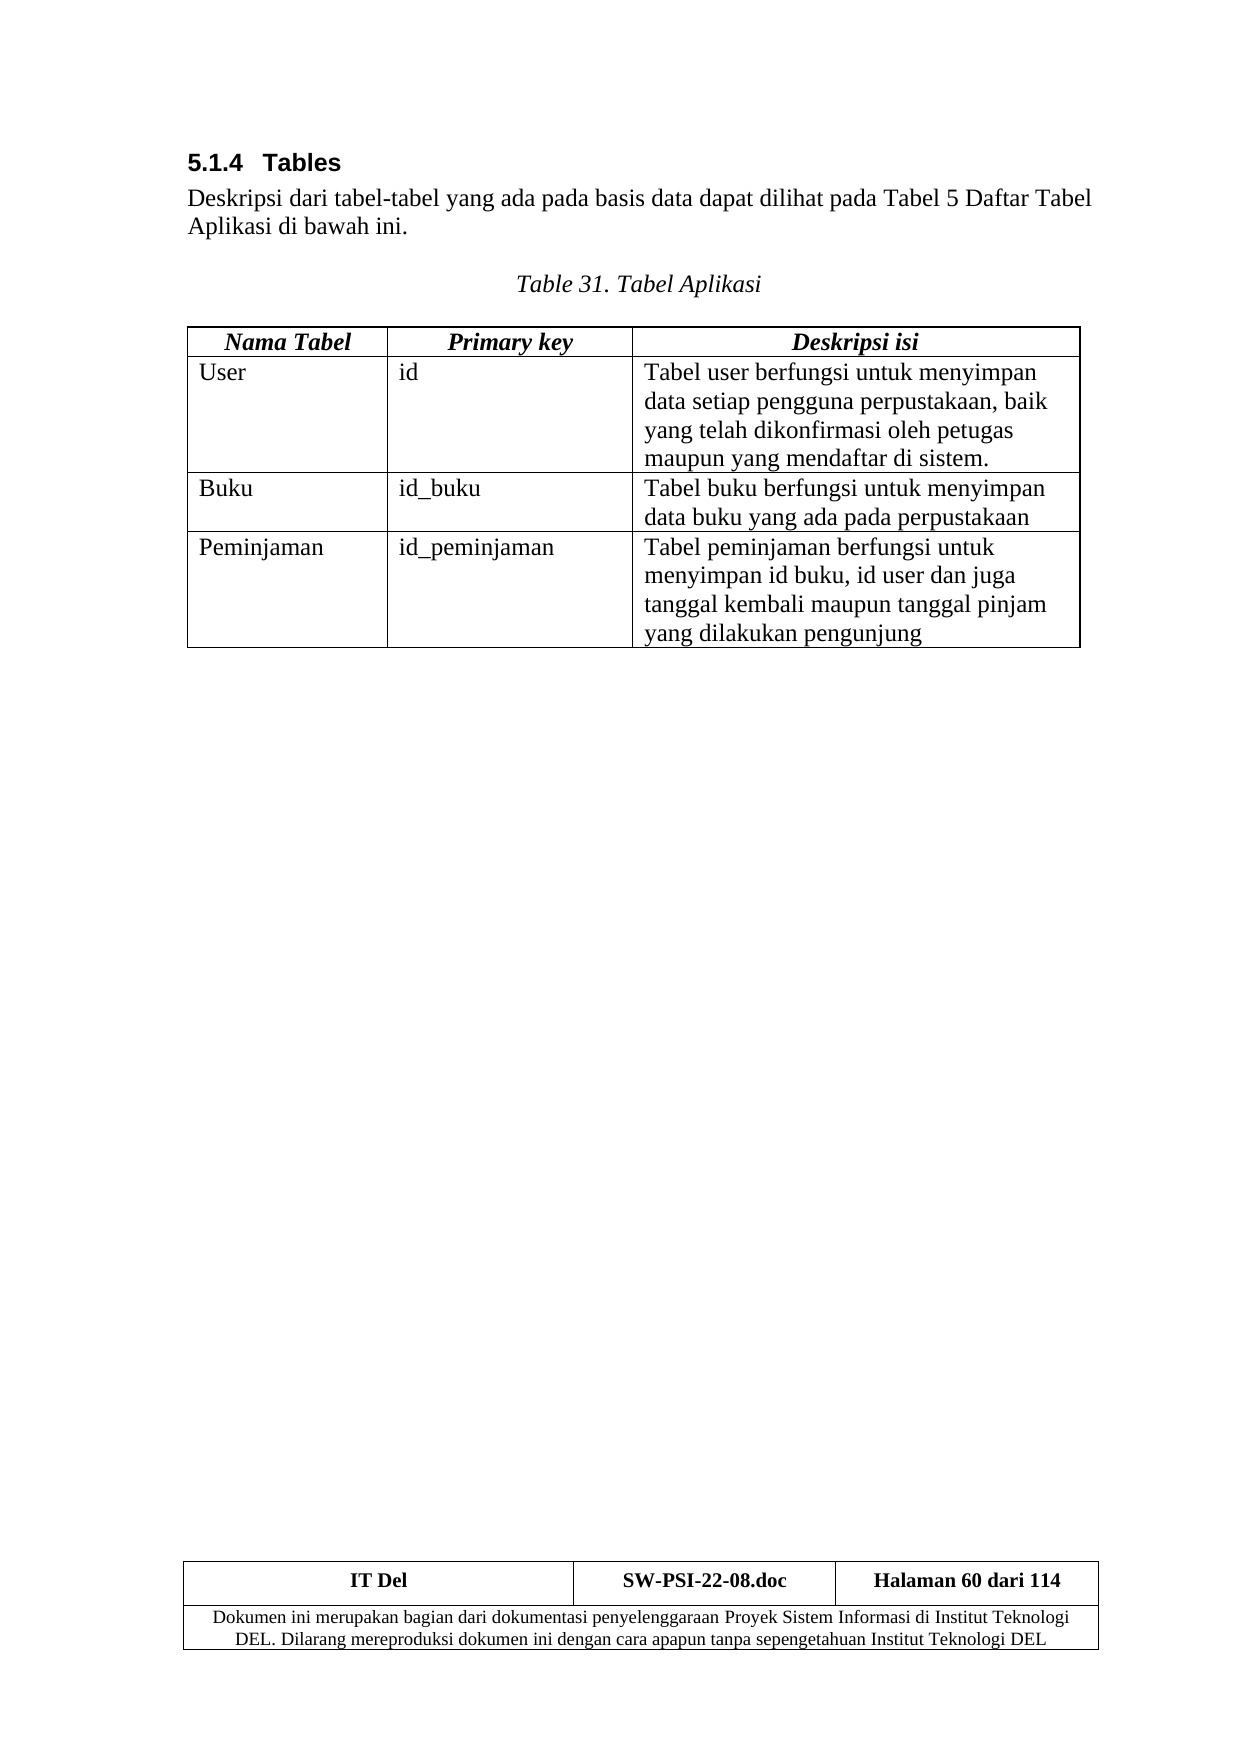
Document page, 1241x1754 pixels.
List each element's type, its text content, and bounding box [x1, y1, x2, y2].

table_cell Buku [188, 473, 387, 531]
table_cell Tabel buku berfungsi untuk menyimpan data buku yang ada pada perpustakaan [633, 473, 1079, 531]
table_header Primary key [388, 328, 632, 356]
table_header Deskripsi isi [633, 328, 1079, 356]
text Deskripsi dari tabel-tabel yang ada pada basis data dapat dilihat pada Tabel 5 Daftar Tabel Aplikasi di bawah ini. [187, 183, 1092, 240]
table_header Nama Tabel [188, 328, 387, 356]
subtitle Tables [187, 148, 1092, 176]
table_cell id_buku [388, 473, 632, 531]
table_cell id_peminjaman [388, 532, 632, 647]
table_cell Peminjaman [188, 532, 387, 647]
text Table 31. Tabel Aplikasi [187, 269, 1092, 298]
table_cell Tabel peminjaman berfungsi untuk menyimpan id buku, id user dan juga tanggal kembali maupun tanggal pinjam yang dilakukan pengunjung [633, 532, 1079, 647]
table_cell id [388, 357, 632, 472]
table_cell Tabel user berfungsi untuk menyimpan data setiap pengguna perpustakaan, baik yang telah dikonfirmasi oleh petugas maupun yang mendaftar di sistem. [633, 357, 1079, 472]
table_cell User [188, 357, 387, 472]
